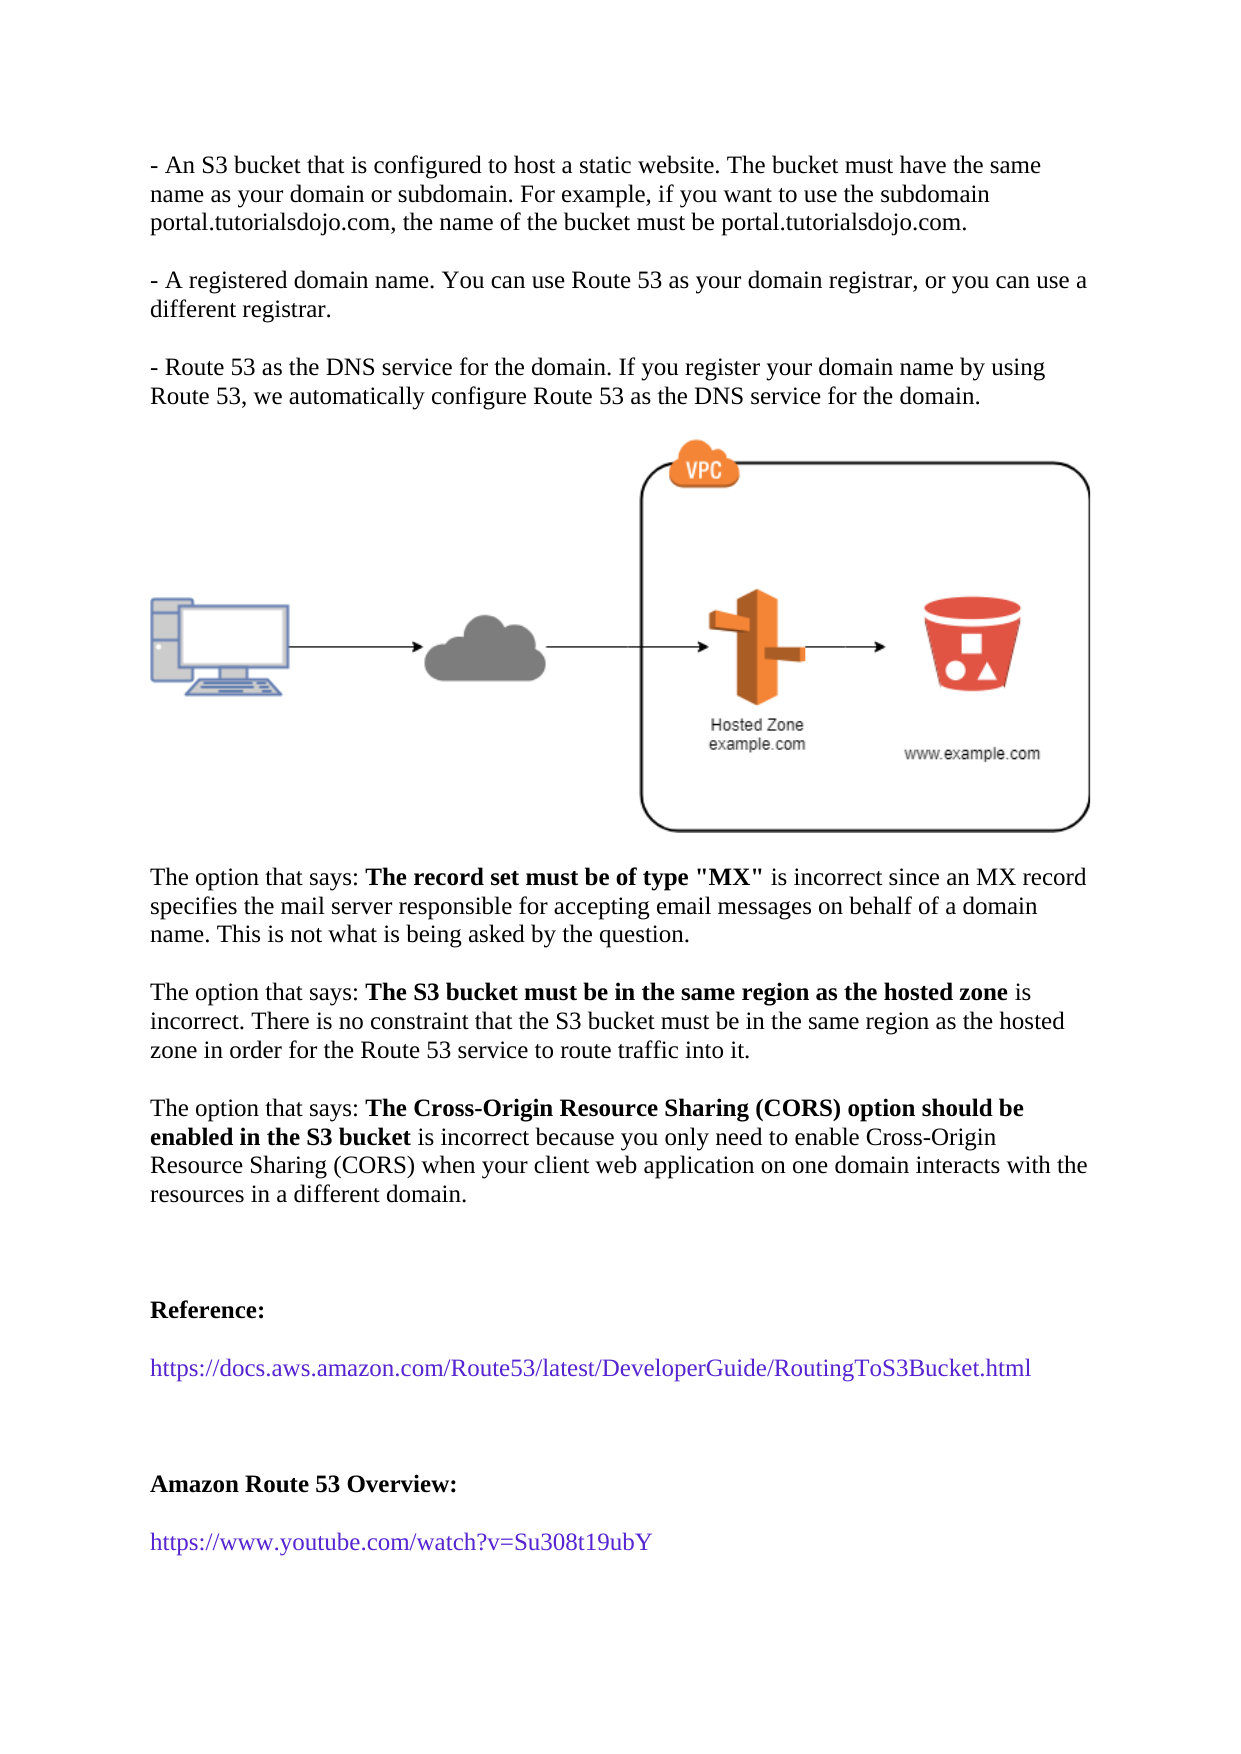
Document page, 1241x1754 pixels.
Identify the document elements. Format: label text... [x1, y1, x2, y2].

picture [150, 438, 1091, 833]
text https://www.youtube.com/watch?v=Su308t19ubY [150, 1527, 1090, 1555]
text https://docs.aws.amazon.com/Route53/latest/DeveloperGuide/RoutingToS3Bucket.html [150, 1353, 1090, 1382]
text - A registered domain name. You can use Route 53 as your domain registrar, or you can use a different registrar. [150, 265, 1090, 323]
text Reference: [150, 1295, 1090, 1324]
text The option that says: The record set must be of type "MX" is incorrect since an MX record specifies the mail server responsible for accepting email messages on behalf of a domain name. This is not what is being asked by the question. [150, 862, 1090, 948]
text The option that says: The Cross-Origin Resource Sharing (CORS) option should be enabled in the S3 bucket is incorrect because you only need to enable Cross-Origin Resource Sharing (CORS) when your client web application on one domain interacts with the resources in a different domain. [150, 1093, 1090, 1208]
text - An S3 bucket that is configured to host a static website. The bucket must have the same name as your domain or subdomain. For example, if you want to use the subdomain portal.tutorialsdojo.com, the name of the bucket must be portal.tutorialsdojo.com. [150, 150, 1090, 236]
text - Route 53 as the DNS service for the domain. If you register your domain name by using Route 53, we automatically configure Route 53 as the DNS service for the domain. [150, 352, 1090, 409]
text Amazon Route 53 Overview: [150, 1469, 1090, 1497]
text The option that says: The S3 bucket must be in the same region as the hosted zone is incorrect. There is no constraint that the S3 bucket must be in the same region as the hosted zone in order for the Route 53 service to route traffic into it. [150, 977, 1090, 1064]
